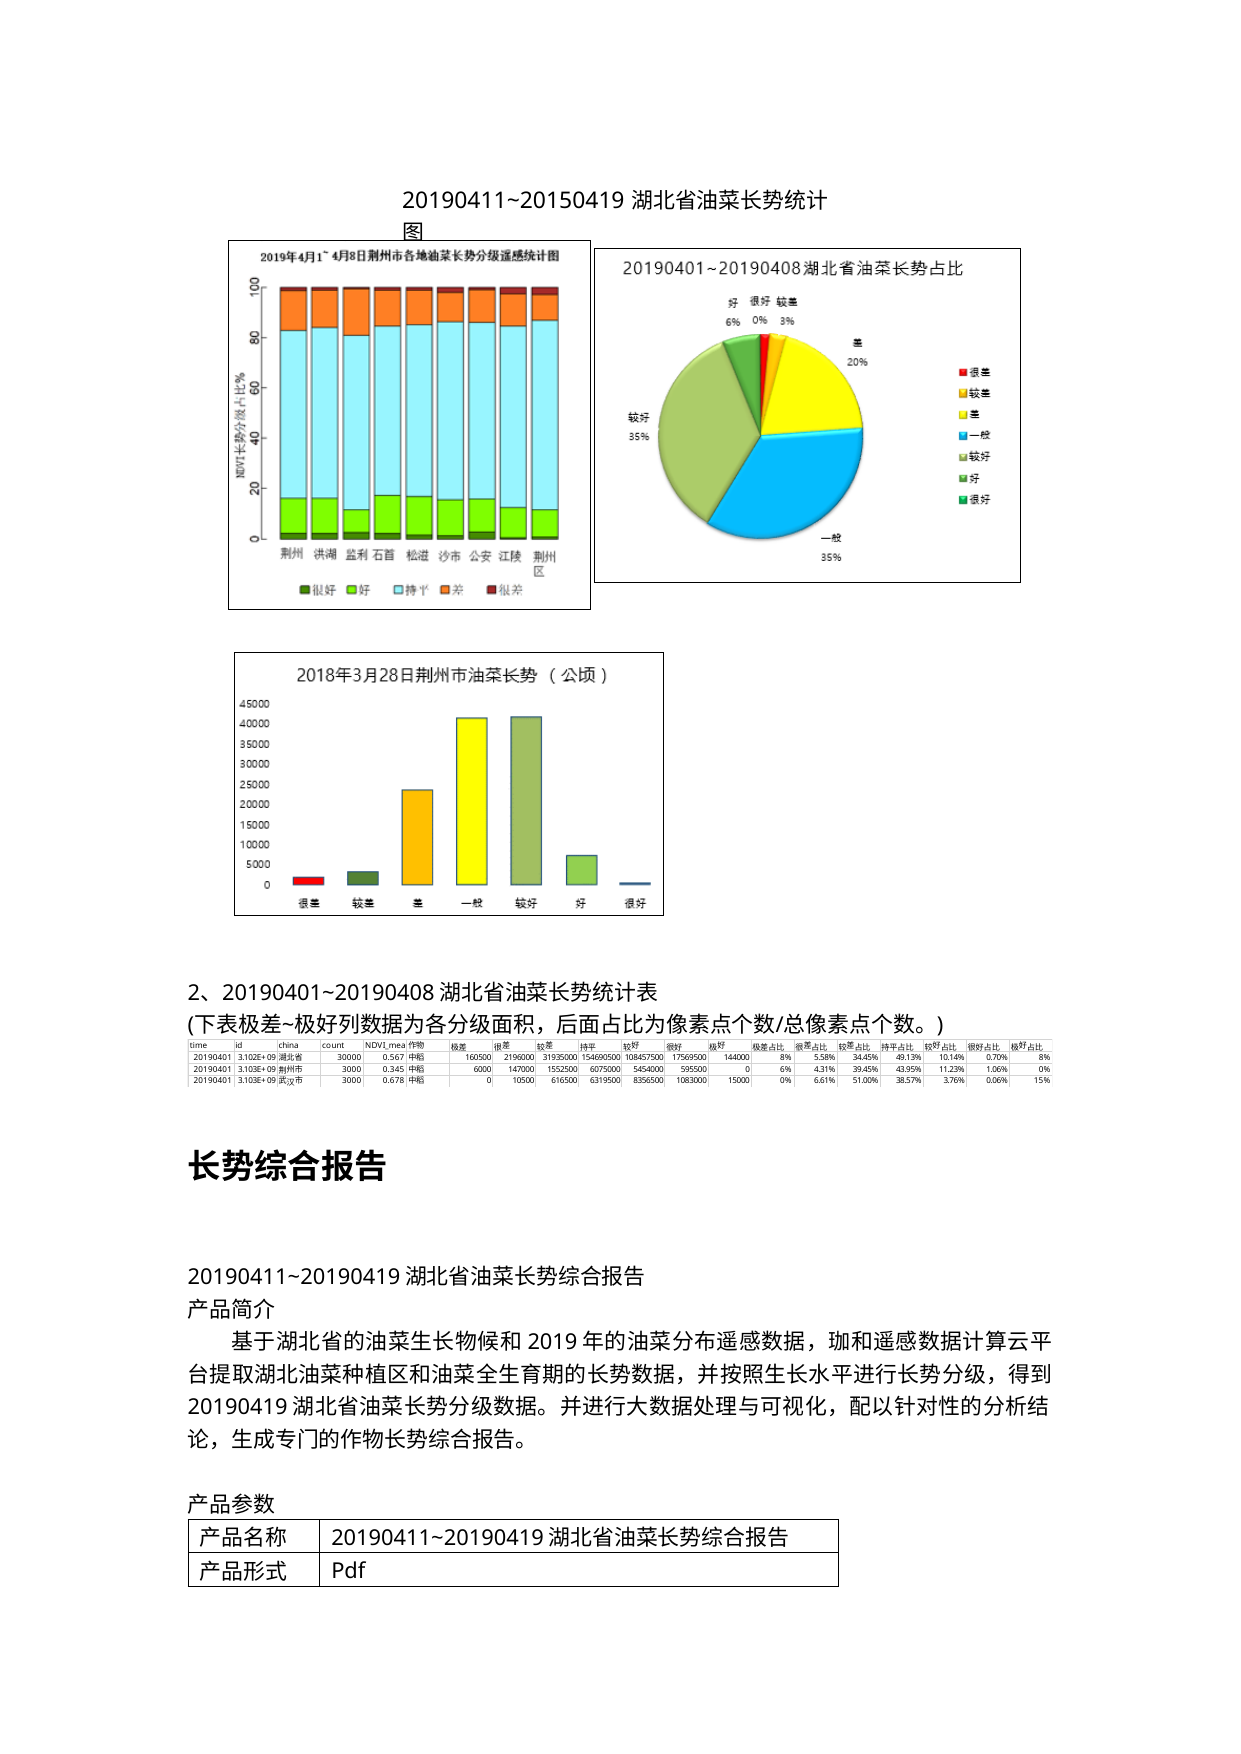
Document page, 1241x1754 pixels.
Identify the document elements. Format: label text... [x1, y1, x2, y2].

table_header 产品名称 [189, 1520, 319, 1552]
table_header 20190411~20190419湖北省油菜长势综合报告 [320, 1520, 838, 1552]
text 基于湖北省的油菜生长物候和2019年的油菜分布遥感数据，珈和遥感数据计算云平台提取湖北油菜种植区和油菜全生育期的长势数据，并按照生长水平进行长势分级，得到20190419湖北省油菜长势分级数据。并进行大数据处理与可视化，配以针对性的分析结论，生成专门的作物长势综合报告。 [187, 1324, 1053, 1454]
text (下表极差~极好列数据为各分级面积，后面占比为像素点个数/总像素点个数。) [187, 1007, 1053, 1039]
picture [235, 653, 663, 915]
text 20190411~20190419湖北省油菜长势综合报告 [187, 1259, 1053, 1291]
text 产品简介 [187, 1291, 1053, 1324]
subtitle 长势综合报告 [187, 1132, 1053, 1197]
table_cell 产品形式 [189, 1553, 319, 1586]
picture [229, 241, 590, 609]
picture [595, 249, 1020, 582]
text 2、20190401~20190408湖北省油菜长势统计表 [187, 974, 1053, 1007]
text 产品参数 [187, 1486, 1053, 1519]
table_cell Pdf [320, 1553, 838, 1586]
